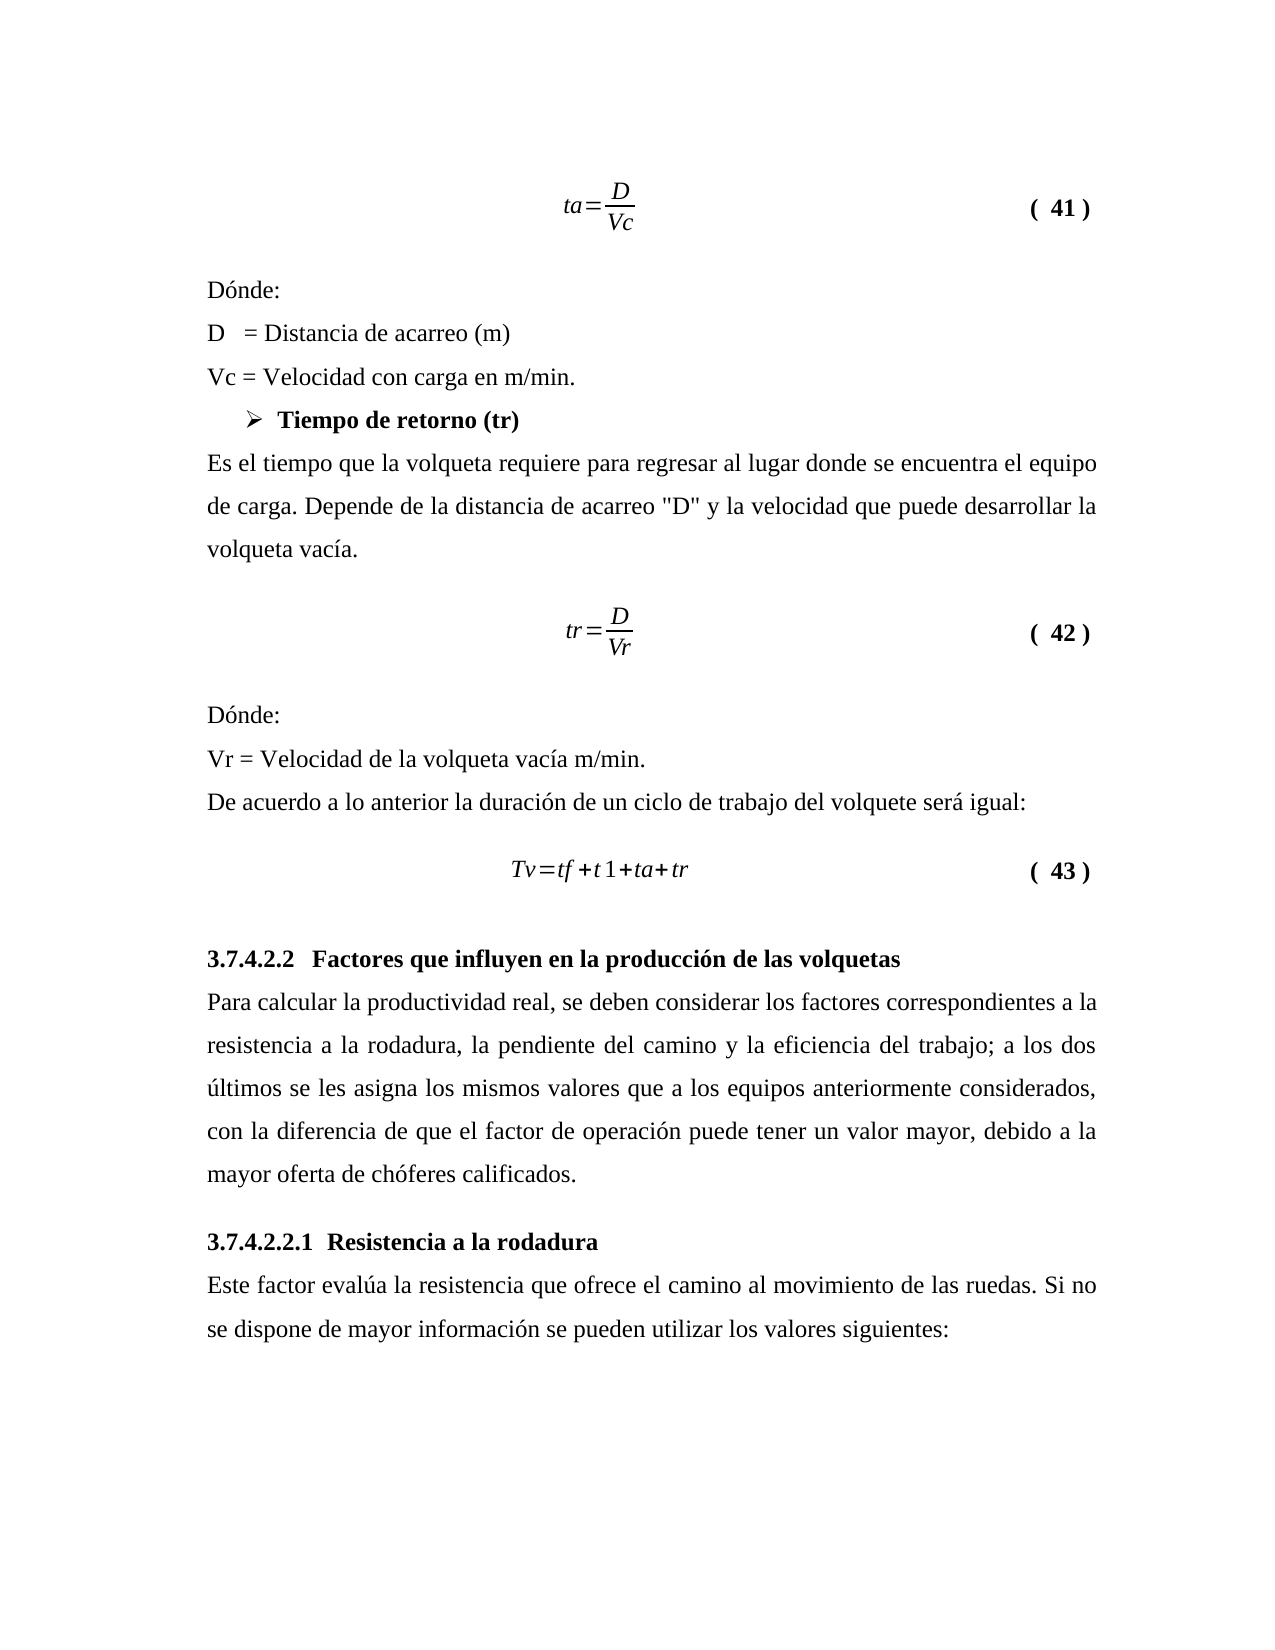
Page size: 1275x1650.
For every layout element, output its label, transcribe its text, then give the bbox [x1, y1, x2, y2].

text Dónde: [207, 275, 1098, 304]
table_header [196, 602, 1004, 701]
subtitle Factores que influyen en la producción de las volquetas [207, 944, 1098, 972]
table_header [196, 177, 1004, 275]
text Dónde: [207, 701, 1098, 729]
text Vr = Velocidad de la volqueta vacía m/min. [207, 744, 1098, 772]
text Es el tiempo que la volqueta requiere para regresar al lugar donde se encuentra el equipo de carga. Depende de la distancia de acarreo "D" y la velocidad que puede desarrollar la volqueta vacía. [207, 448, 1098, 563]
table_header [196, 855, 1004, 923]
text D = Distancia de acarreo (m) [207, 318, 1098, 347]
text De acuerdo a lo anterior la duración de un ciclo de trabajo del volquete será igual: [207, 787, 1098, 816]
text Este factor evalúa la resistencia que ofrece el camino al movimiento de las ruedas. Si no se dispone de mayor información se pueden utilizar los valores siguientes: [207, 1271, 1098, 1342]
text Vc = Velocidad con carga en m/min. [207, 362, 1098, 390]
subtitle Resistencia a la rodadura [207, 1227, 1098, 1256]
text Para calcular la productividad real, se deben considerar los factores correspondientes a la resistencia a la rodadura, la pendiente del camino y la eficiencia del trabajo; a los dos últimos se les asigna los mismos valores que a los equipos anteriormente considerados, con la diferencia de que el factor de operación puede tener un valor mayor, debido a la mayor oferta de chóferes calificados. [207, 987, 1098, 1188]
list Tiempo de retorno (tr) [244, 405, 1098, 433]
